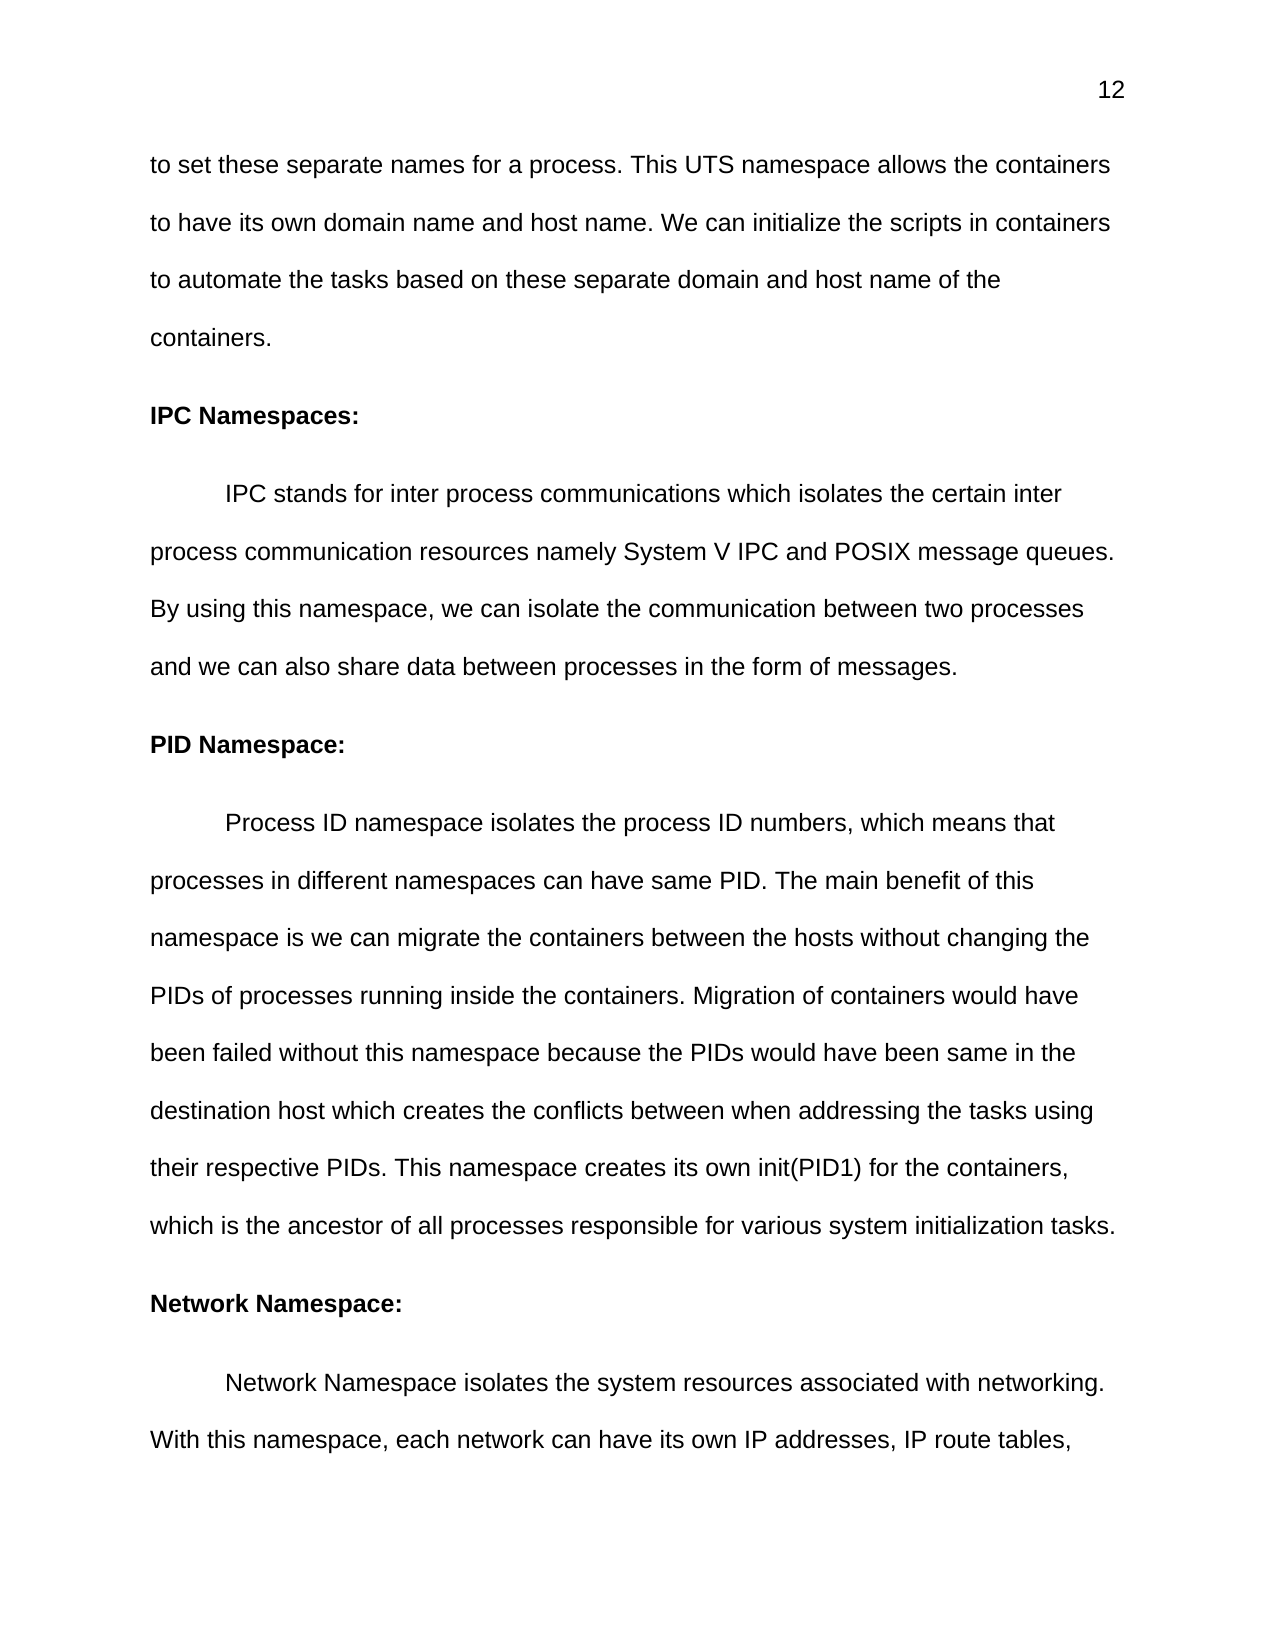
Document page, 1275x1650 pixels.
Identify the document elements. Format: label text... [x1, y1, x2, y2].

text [150, 150, 1125, 351]
text PID Namespace: [150, 730, 1125, 759]
text Network Namespace: [150, 1289, 1125, 1318]
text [150, 1367, 1125, 1454]
text IPC stands for inter process communications which isolates the certain inter process communication resources namely System V IPC and POSIX message queues. By using this namespace, we can isolate the communication between two processes and we can also share data between processes in the form of messages. [150, 479, 1125, 680]
text Process ID namespace isolates the process ID numbers, which means that processes in different namespaces can have same PID. The main benefit of this namespace is we can migrate the containers between the hosts without changing the PIDs of processes running inside the containers. Migration of containers would have been failed without this namespace because the PIDs would have been same in the destination host which creates the conflicts between when addressing the tasks using their respective PIDs. This namespace creates its own init(PID1) for the containers, which is the ancestor of all processes responsible for various system initialization tasks. [150, 808, 1125, 1239]
text IPC Namespaces: [150, 401, 1125, 429]
